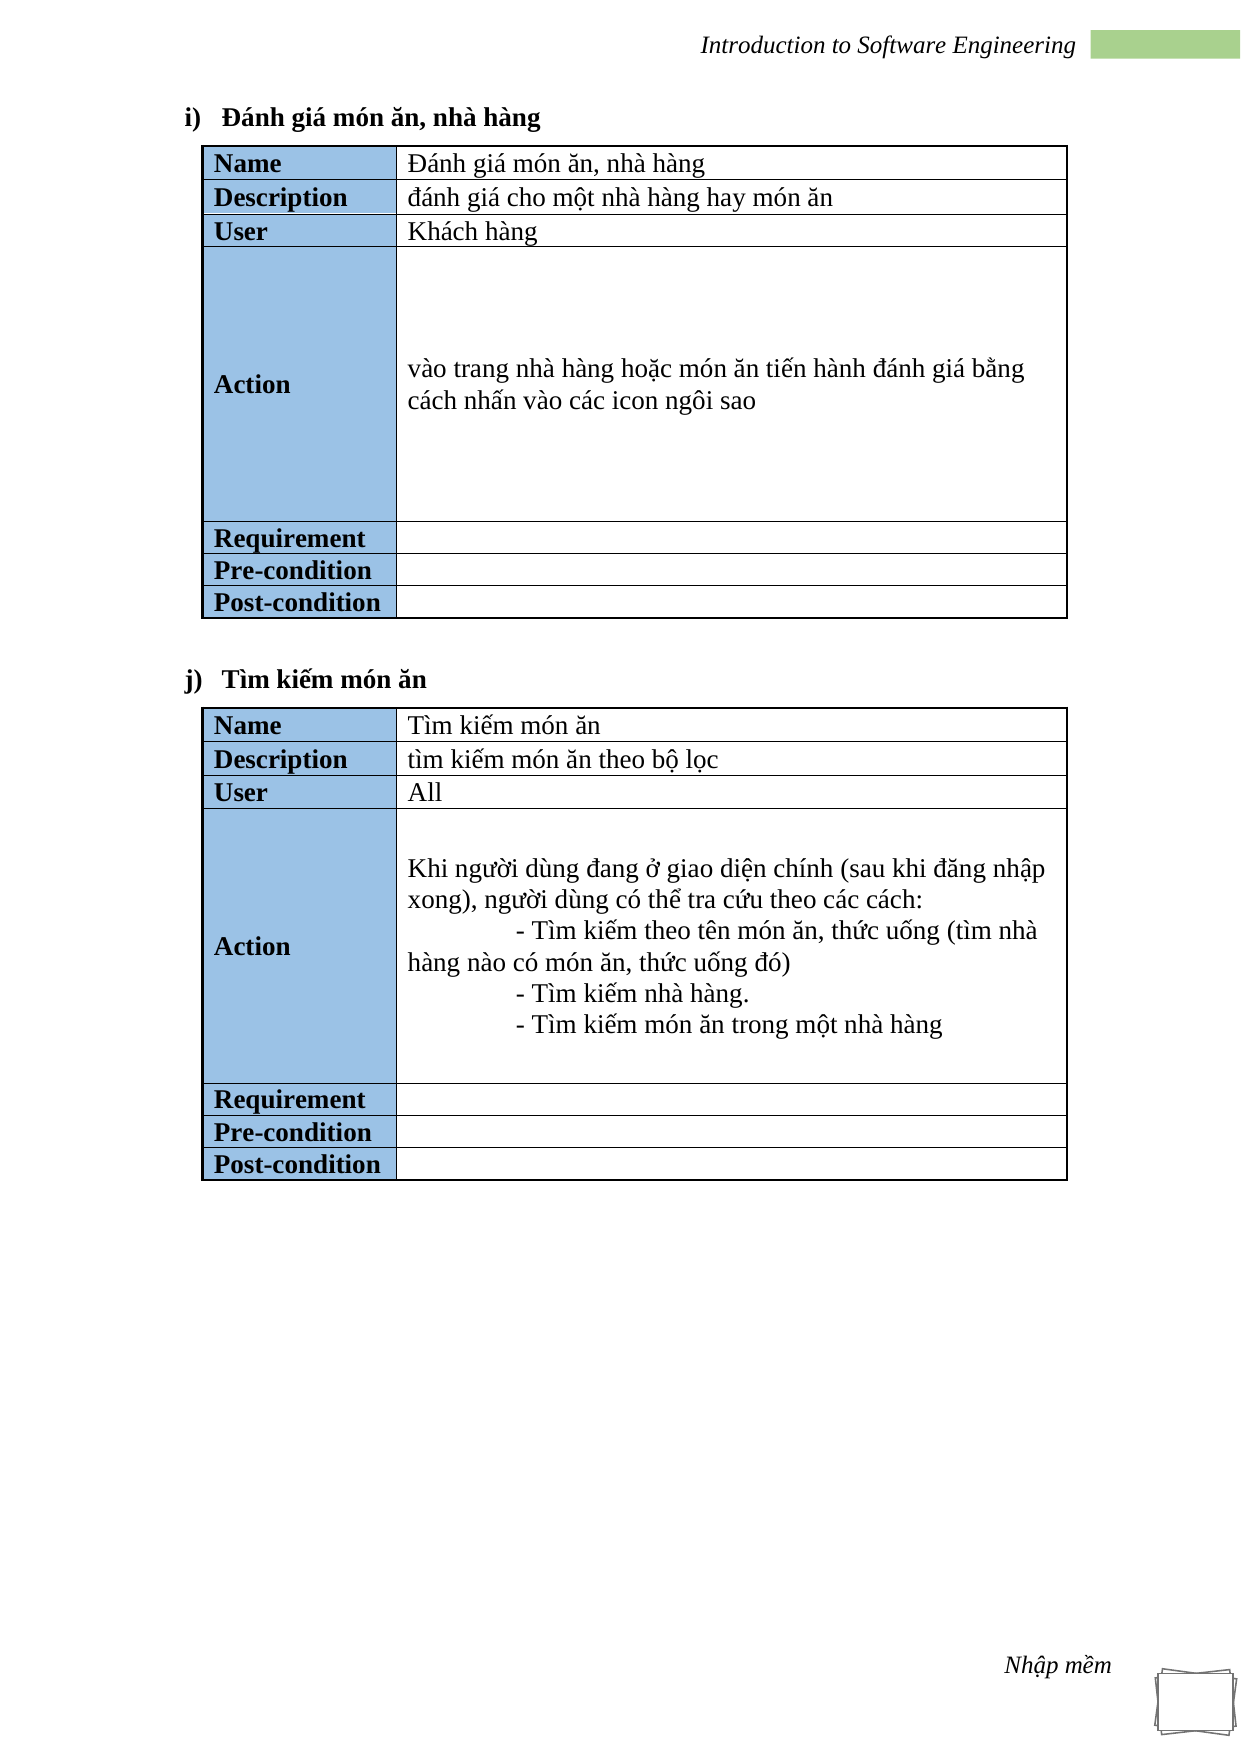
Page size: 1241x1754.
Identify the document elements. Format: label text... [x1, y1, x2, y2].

table_cell Description [204, 180, 396, 213]
table_cell Post-condition [204, 1148, 396, 1179]
table_cell [397, 586, 1066, 617]
table_cell Requirement [204, 1084, 396, 1115]
list Tìm kiếm món ăn [184, 663, 1152, 694]
table_cell Khách hàng [397, 215, 1066, 246]
table_cell [397, 1148, 1066, 1179]
table_cell Description [204, 742, 396, 775]
table_cell User [204, 215, 396, 246]
table_cell Khi người dùng đang ở giao diện chính (sau khi đăng nhập xong), người dùng có thể tra cứu theo các cách: - Tìm kiếm theo tên món ăn, thức uống (tìm nhà hàng nào có món ăn, thức uống đó) - Tìm kiếm nhà hàng. - Tìm kiếm món ăn trong một nhà hàng [397, 809, 1066, 1083]
table_header Name [204, 709, 396, 741]
table_cell [397, 1084, 1066, 1115]
table_cell Action [204, 247, 396, 521]
table_cell Requirement [204, 522, 396, 553]
table_cell [397, 1116, 1066, 1147]
table_cell Post-condition [204, 586, 396, 617]
table_cell User [204, 776, 396, 808]
table_cell Pre-condition [204, 1116, 396, 1147]
table_cell [397, 522, 1066, 553]
list Đánh giá món ăn, nhà hàng [184, 101, 1152, 132]
table_cell tìm kiếm món ăn theo bộ lọc [397, 742, 1066, 775]
table_cell đánh giá cho một nhà hàng hay món ăn [397, 180, 1066, 213]
table_cell All [397, 776, 1066, 808]
table_header Tìm kiếm món ăn [397, 709, 1066, 741]
table_header Name [204, 147, 396, 179]
table_cell Pre-condition [204, 554, 396, 585]
table_cell vào trang nhà hàng hoặc món ăn tiến hành đánh giá bằng cách nhấn vào các icon ngôi sao [397, 247, 1066, 521]
table_cell Action [204, 809, 396, 1083]
table_cell [397, 554, 1066, 585]
table_header Đánh giá món ăn, nhà hàng [397, 147, 1066, 179]
